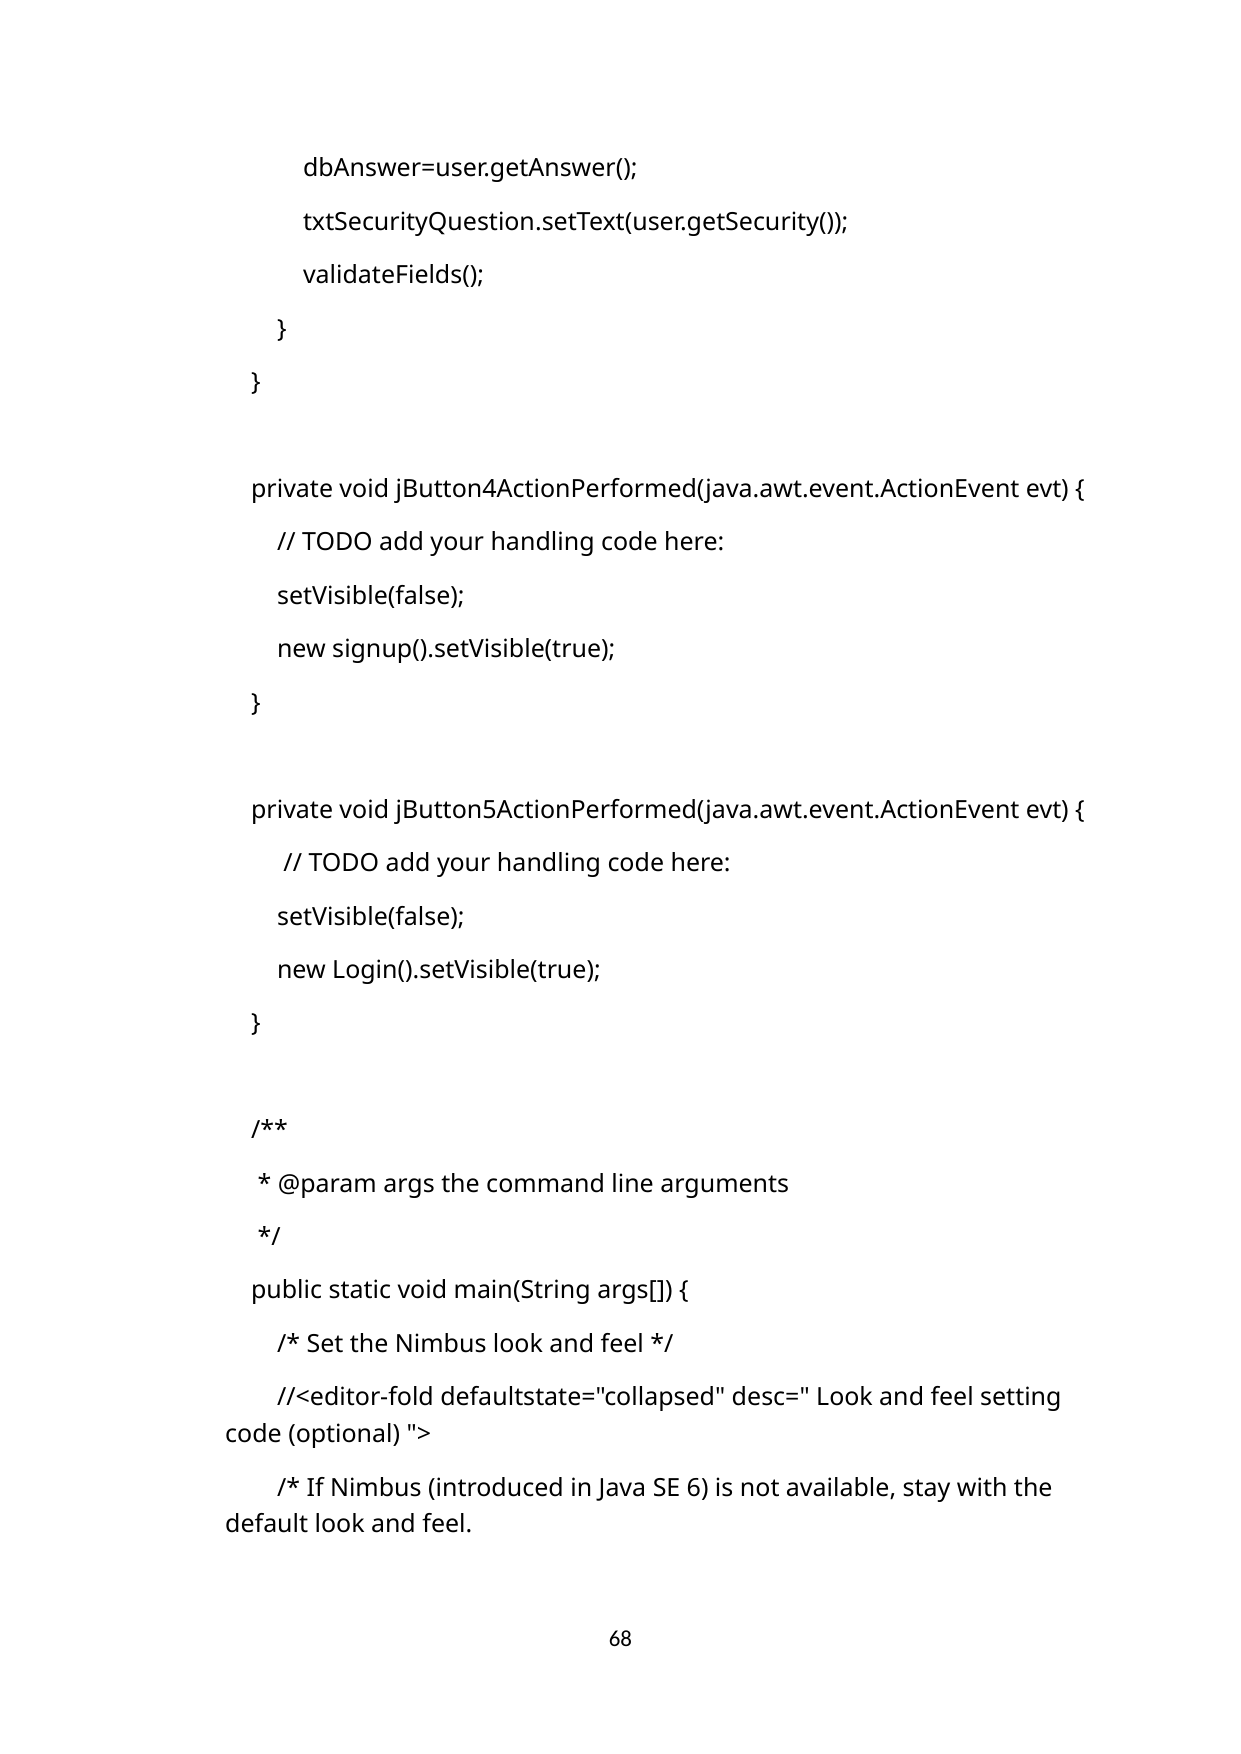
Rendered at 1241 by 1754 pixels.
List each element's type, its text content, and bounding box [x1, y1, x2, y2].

text new signup().setVisible(true); [225, 631, 1090, 665]
text /* If Nimbus (introduced in Java SE 6) is not available, stay with the default look and feel. [225, 1469, 1090, 1540]
text txtSecurityQuestion.setText(user.getSecurity()); [225, 203, 1090, 237]
text private void jButton5ActionPerformed(java.awt.event.ActionEvent evt) { [225, 791, 1090, 825]
text validateFields(); [225, 257, 1090, 291]
text // TODO add your handling code here: [225, 845, 1090, 879]
text new Login().setVisible(true); [225, 952, 1090, 986]
text setVisible(false); [225, 898, 1090, 932]
text private void jButton4ActionPerformed(java.awt.event.ActionEvent evt) { [225, 471, 1090, 505]
text public static void main(String args[]) { [225, 1272, 1090, 1306]
text setVisible(false); [225, 577, 1090, 612]
text * @param args the command line arguments [225, 1165, 1090, 1199]
text /* Set the Nimbus look and feel */ [225, 1326, 1090, 1360]
text } [225, 1005, 1090, 1039]
text } [225, 684, 1090, 718]
text /** [225, 1112, 1090, 1146]
text } [225, 364, 1090, 398]
text */ [225, 1219, 1090, 1253]
text // TODO add your handling code here: [225, 524, 1090, 558]
text } [225, 310, 1090, 344]
text dbAnswer=user.getAnswer(); [225, 150, 1090, 184]
text //<editor-fold defaultstate="collapsed" desc=" Look and feel setting code (optional) "> [225, 1379, 1090, 1450]
